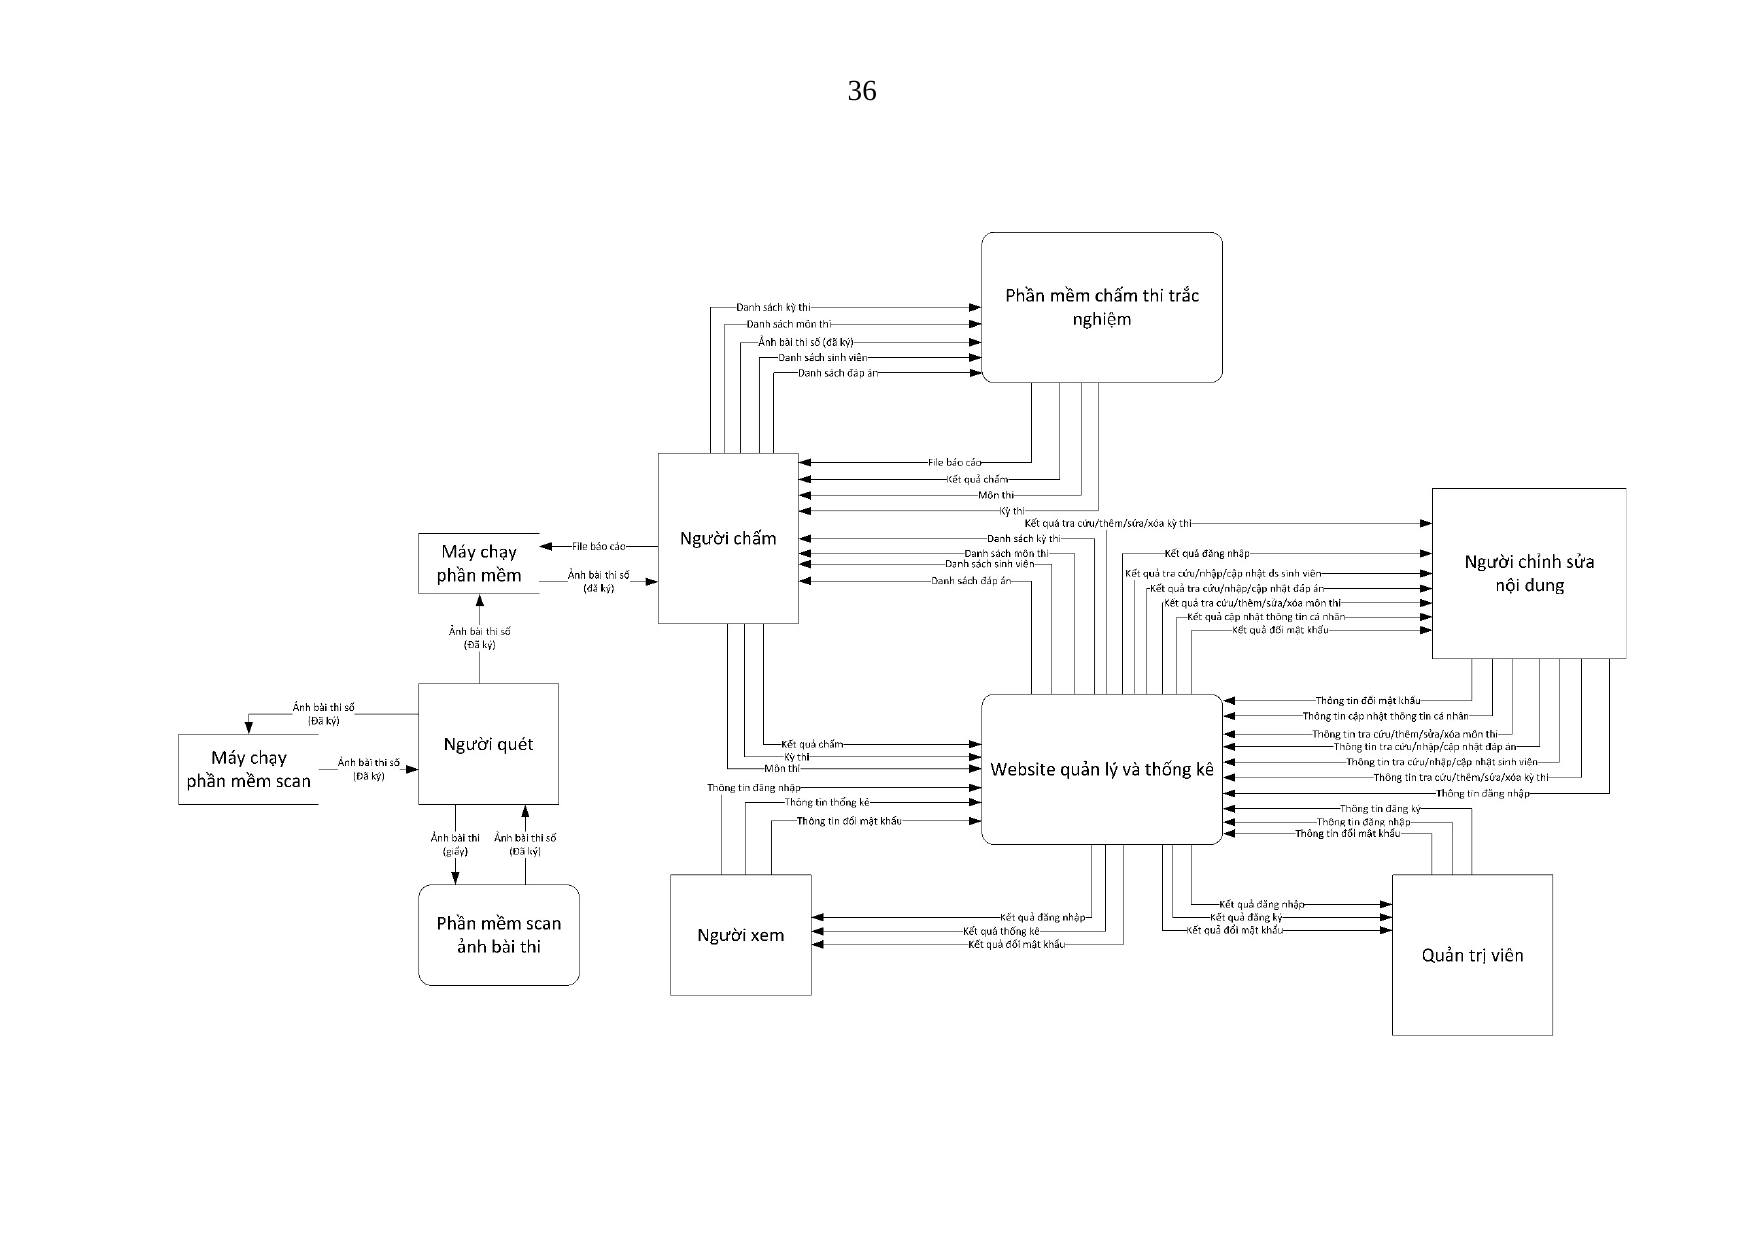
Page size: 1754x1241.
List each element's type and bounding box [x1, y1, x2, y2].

picture [177, 232, 1627, 1036]
